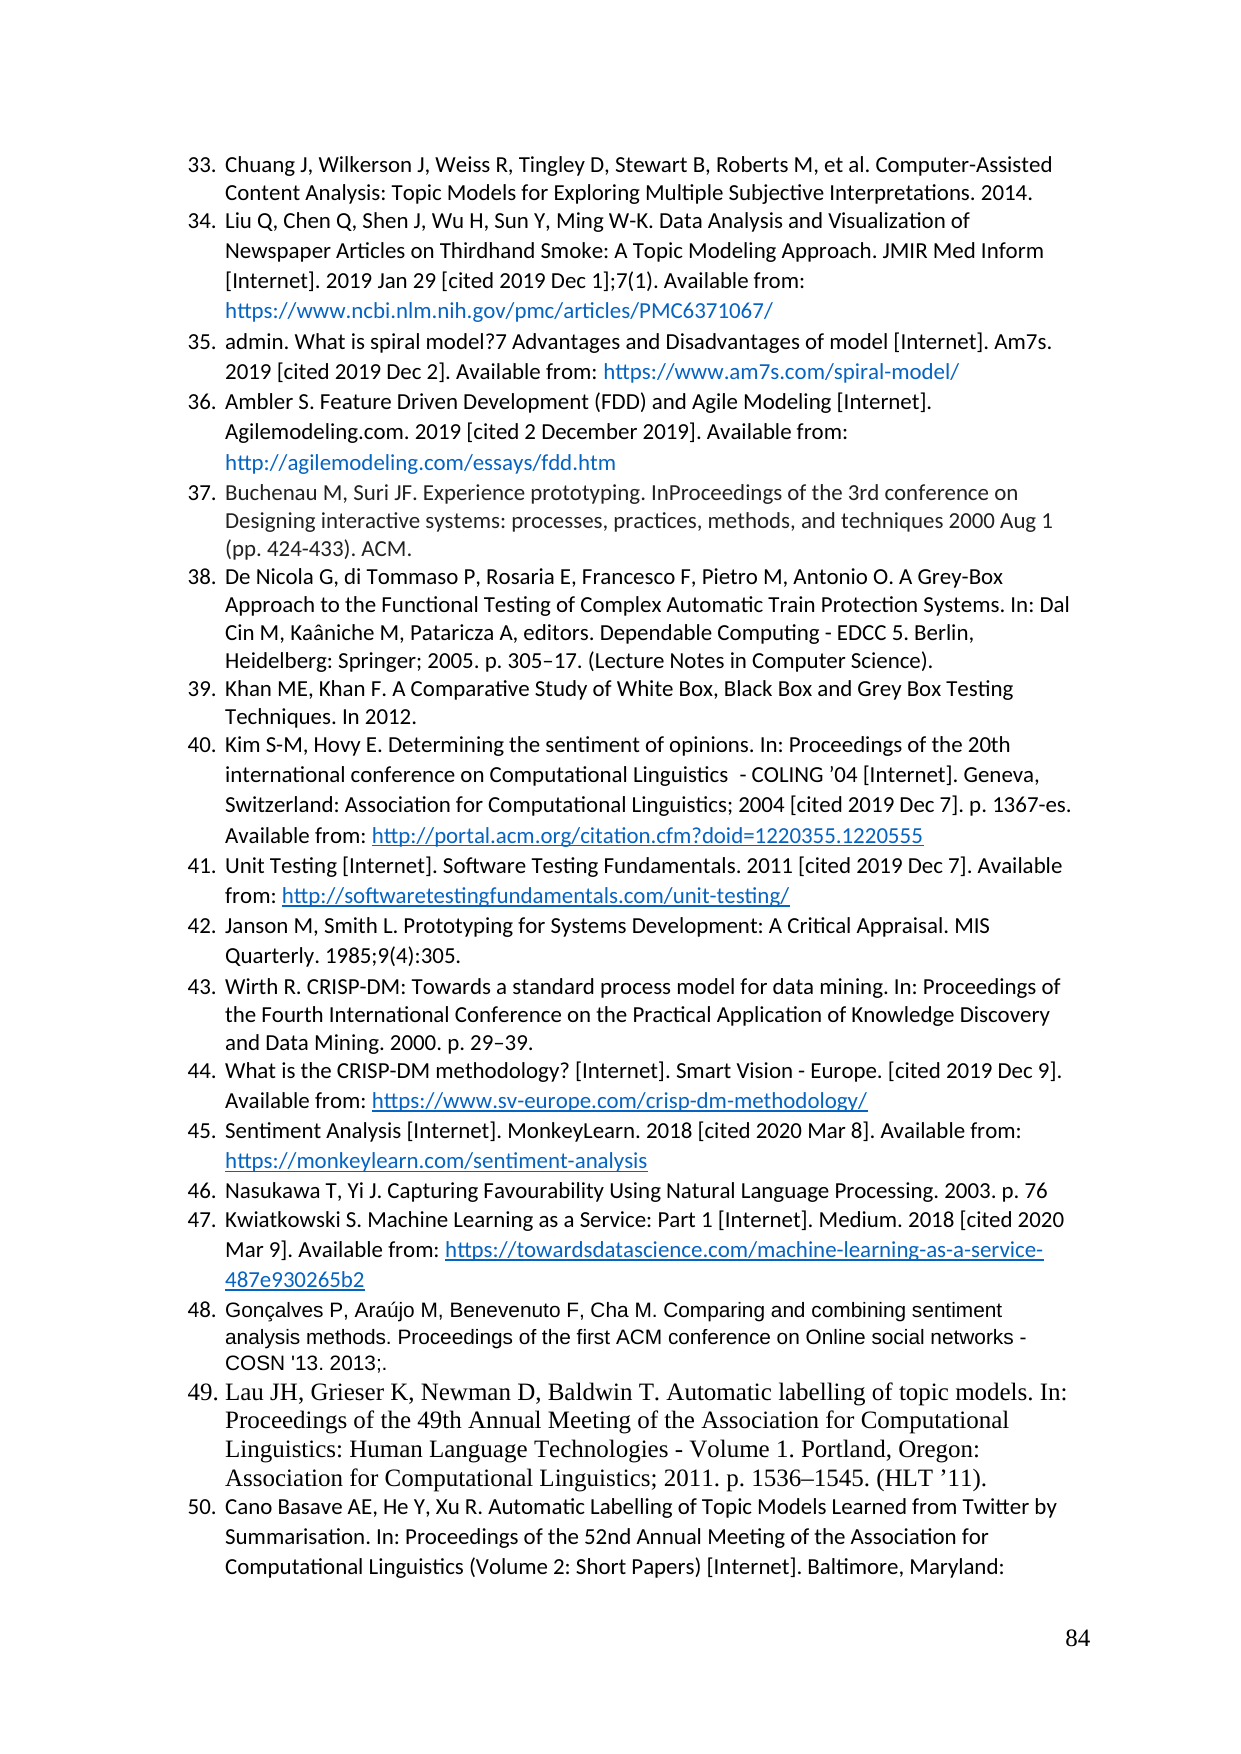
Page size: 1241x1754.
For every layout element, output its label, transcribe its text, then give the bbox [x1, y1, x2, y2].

list De Nicola G, di Tommaso P, Rosaria E, Francesco F, Pietro M, Antonio O. A Grey-Box Approach to the Functional Testing of Complex Automatic Train Protection Systems. In: Dal Cin M, Kaâniche M, Pataricza A, editors. Dependable Computing - EDCC 5. Berlin, Heidelberg: Springer; 2005. p. 305–17. (Lecture Notes in Computer Science). [187, 562, 1080, 674]
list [187, 1492, 1080, 1580]
list Ambler S. Feature Driven Development (FDD) and Agile Modeling [Internet]. Agilemodeling.com. 2019 [cited 2 December 2019]. Available from: http://agilemodeling.com/essays/fdd.htm [187, 387, 1080, 476]
list Wirth R. CRISP-DM: Towards a standard process model for data mining. In: Proceedings of the Fourth International Conference on the Practical Application of Knowledge Discovery and Data Mining. 2000. p. 29–39. [187, 972, 1080, 1056]
list Liu Q, Chen Q, Shen J, Wu H, Sun Y, Ming W-K. Data Analysis and Visualization of Newspaper Articles on Thirdhand Smoke: A Topic Modeling Approach. JMIR Med Inform [Internet]. 2019 Jan 29 [cited 2019 Dec 1];7(1). Available from: https://www.ncbi.nlm.nih.gov/pmc/articles/PMC6371067/ [187, 206, 1080, 325]
list Lau JH, Grieser K, Newman D, Baldwin T. Automatic labelling of topic models. In: Proceedings of the 49th Annual Meeting of the Association for Computational Linguistics: Human Language Technologies - Volume 1. Portland, Oregon: Association for Computational Linguistics; 2011. p. 1536–1545. (HLT ’11). [187, 1377, 1080, 1492]
list Sentiment Analysis [Internet]. MonkeyLearn. 2018 [cited 2020 Mar 8]. Available from: https://monkeylearn.com/sentiment-analysis [187, 1116, 1080, 1174]
list Nasukawa T, Yi J. Capturing Favourability Using Natural Language Processing. 2003. p. 76 [187, 1177, 1080, 1205]
list Kwiatkowski S. Machine Learning as a Service: Part 1 [Internet]. Medium. 2018 [cited 2020 Mar 9]. Available from: https://towardsdatascience.com/machine-learning-as-a-service-487e930265b2 [187, 1205, 1080, 1293]
list What is the CRISP-DM methodology? [Internet]. Smart Vision - Europe. [cited 2019 Dec 9]. Available from: https://www.sv-europe.com/crisp-dm-methodology/ [187, 1056, 1080, 1114]
list Chuang J, Wilkerson J, Weiss R, Tingley D, Stewart B, Roberts M, et al. Computer-Assisted Content Analysis: Topic Models for Exploring Multiple Subjective Interpretations. 2014. [187, 150, 1080, 206]
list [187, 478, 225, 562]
list Janson M, Smith L. Prototyping for Systems Development: A Critical Appraisal. MIS Quarterly. 1985;9(4):305. [187, 911, 1090, 969]
list Unit Testing [Internet]. Software Testing Fundamentals. 2011 [cited 2019 Dec 7]. Available from: http://softwaretestingfundamentals.com/unit-testing/ [187, 851, 1080, 909]
list Kim S-M, Hovy E. Determining the sentiment of opinions. In: Proceedings of the 20th international conference on Computational Linguistics - COLING ’04 [Internet]. Geneva, Switzerland: Association for Computational Linguistics; 2004 [cited 2019 Dec 7]. p. 1367-es. Available from: http://portal.acm.org/citation.cfm?doid=1220355.1220555 [187, 730, 1080, 849]
list Khan ME, Khan F. A Comparative Study of White Box, Black Box and Grey Box Testing Techniques. In 2012. [187, 674, 1080, 730]
list admin. What is spiral model?7 Advantages and Disadvantages of model [Internet]. Am7s. 2019 [cited 2019 Dec 2]. Available from: https://www.am7s.com/spiral-model/ [187, 327, 1080, 385]
list Gonçalves P, Araújo M, Benevenuto F, Cha M. Comparing and combining sentiment analysis methods. Proceedings of the first ACM conference on Online social networks - COSN '13. 2013;. [187, 1295, 1080, 1375]
list Buchenau M, Suri JF. Experience prototyping. InProceedings of the 3rd conference on Designing interactive systems: processes, practices, methods, and techniques 2000 Aug 1 (pp. 424-433). ACM. [412, 478, 1080, 562]
